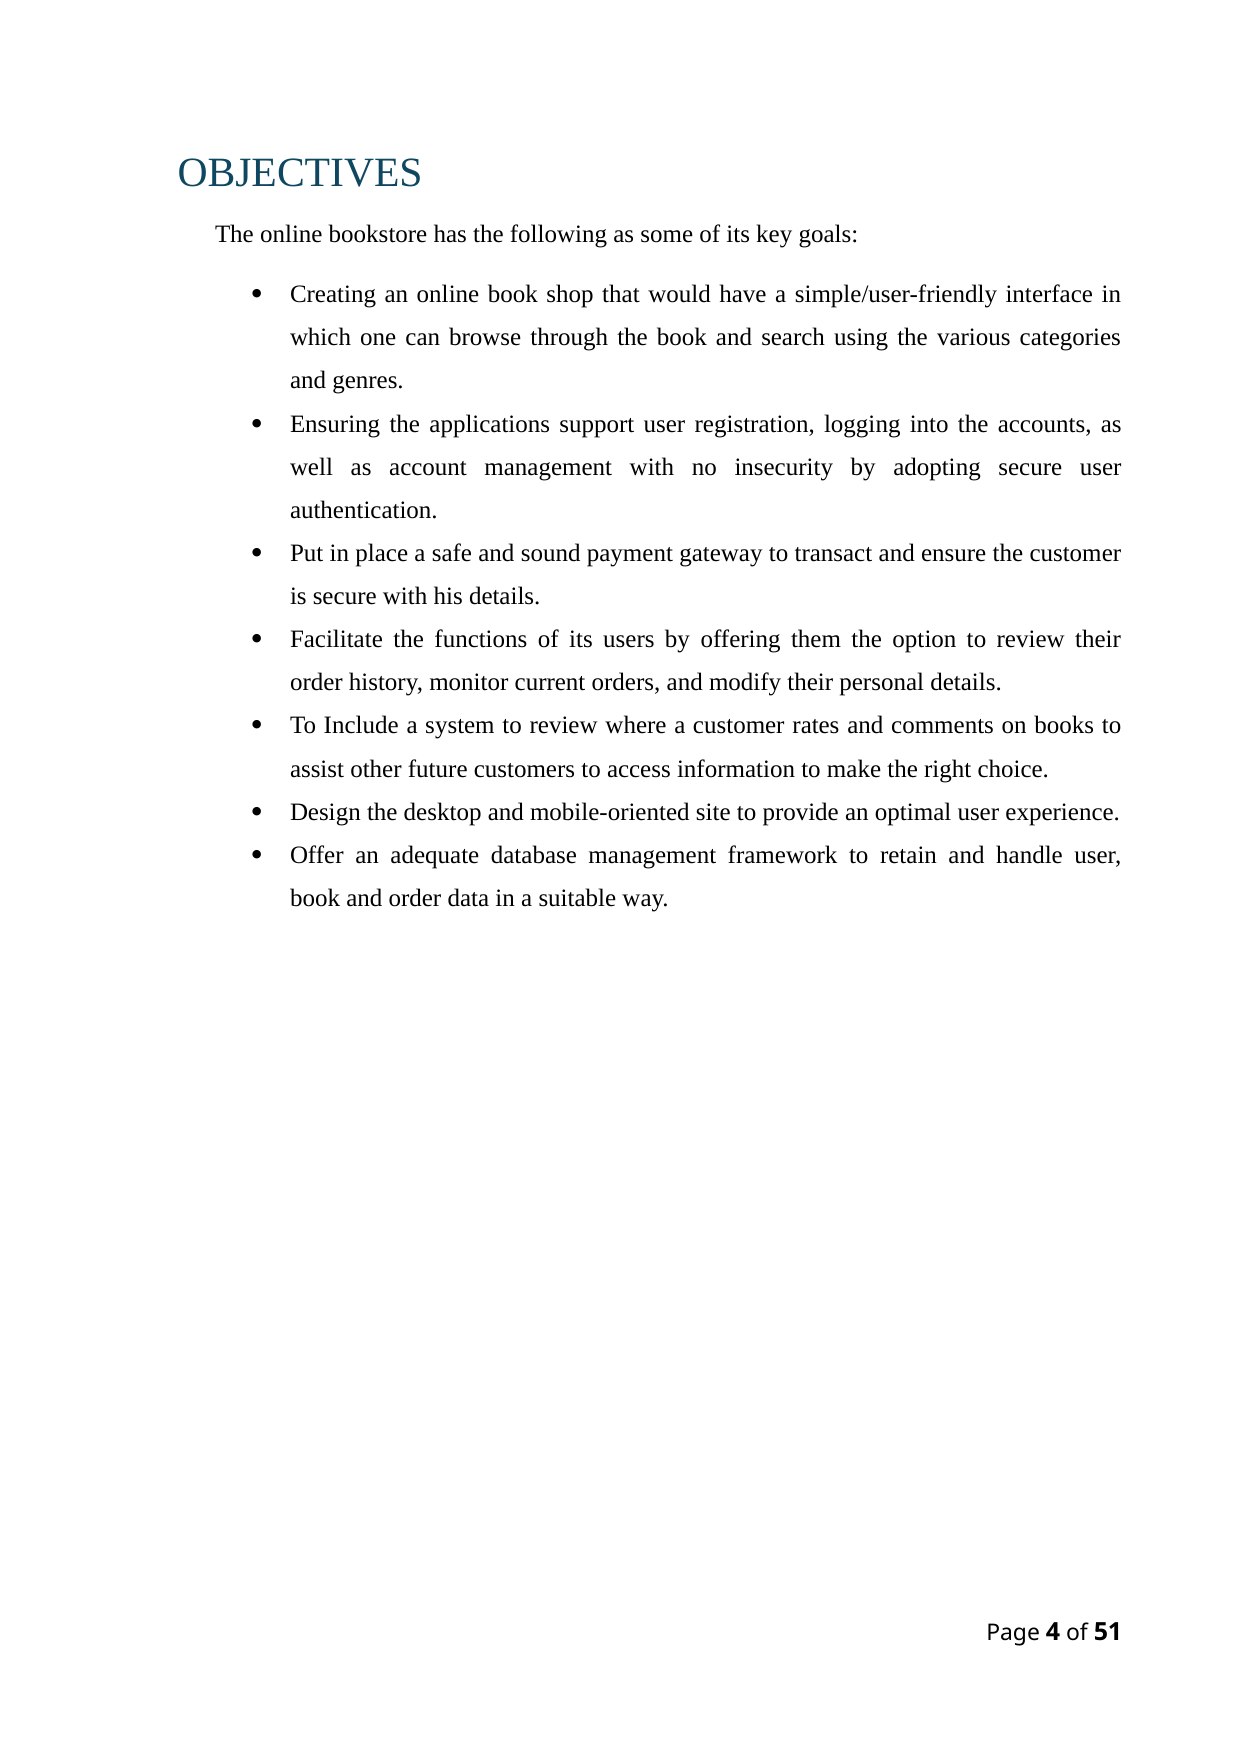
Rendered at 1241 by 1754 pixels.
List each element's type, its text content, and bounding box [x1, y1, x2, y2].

list Ensuring the applications support user registration, logging into the accounts, as well as account management with no insecurity by adopting secure user authentication. [252, 409, 1122, 524]
list Creating an online book shop that would have a simple/user-friendly interface in which one can browse through the book and search using the various categories and genres. [252, 279, 1122, 394]
text OBJECTIVES [177, 148, 1122, 196]
list Facilitate the functions of its users by offering them the option to review their order history, monitor current orders, and modify their personal details. [252, 624, 1122, 696]
list To Include a system to review where a customer rates and comments on books to assist other future customers to access information to make the right choice. [252, 711, 1122, 782]
list Offer an adequate database management framework to retain and handle user, book and order data in a suitable way. [252, 840, 1122, 912]
list Put in place a safe and sound payment gateway to transact and ensure the customer is secure with his details. [252, 538, 1122, 610]
text The online bookstore has the following as some of its key goals: [215, 219, 1122, 248]
list Design the desktop and mobile-oriented site to provide an optimal user experience. [252, 797, 1122, 826]
